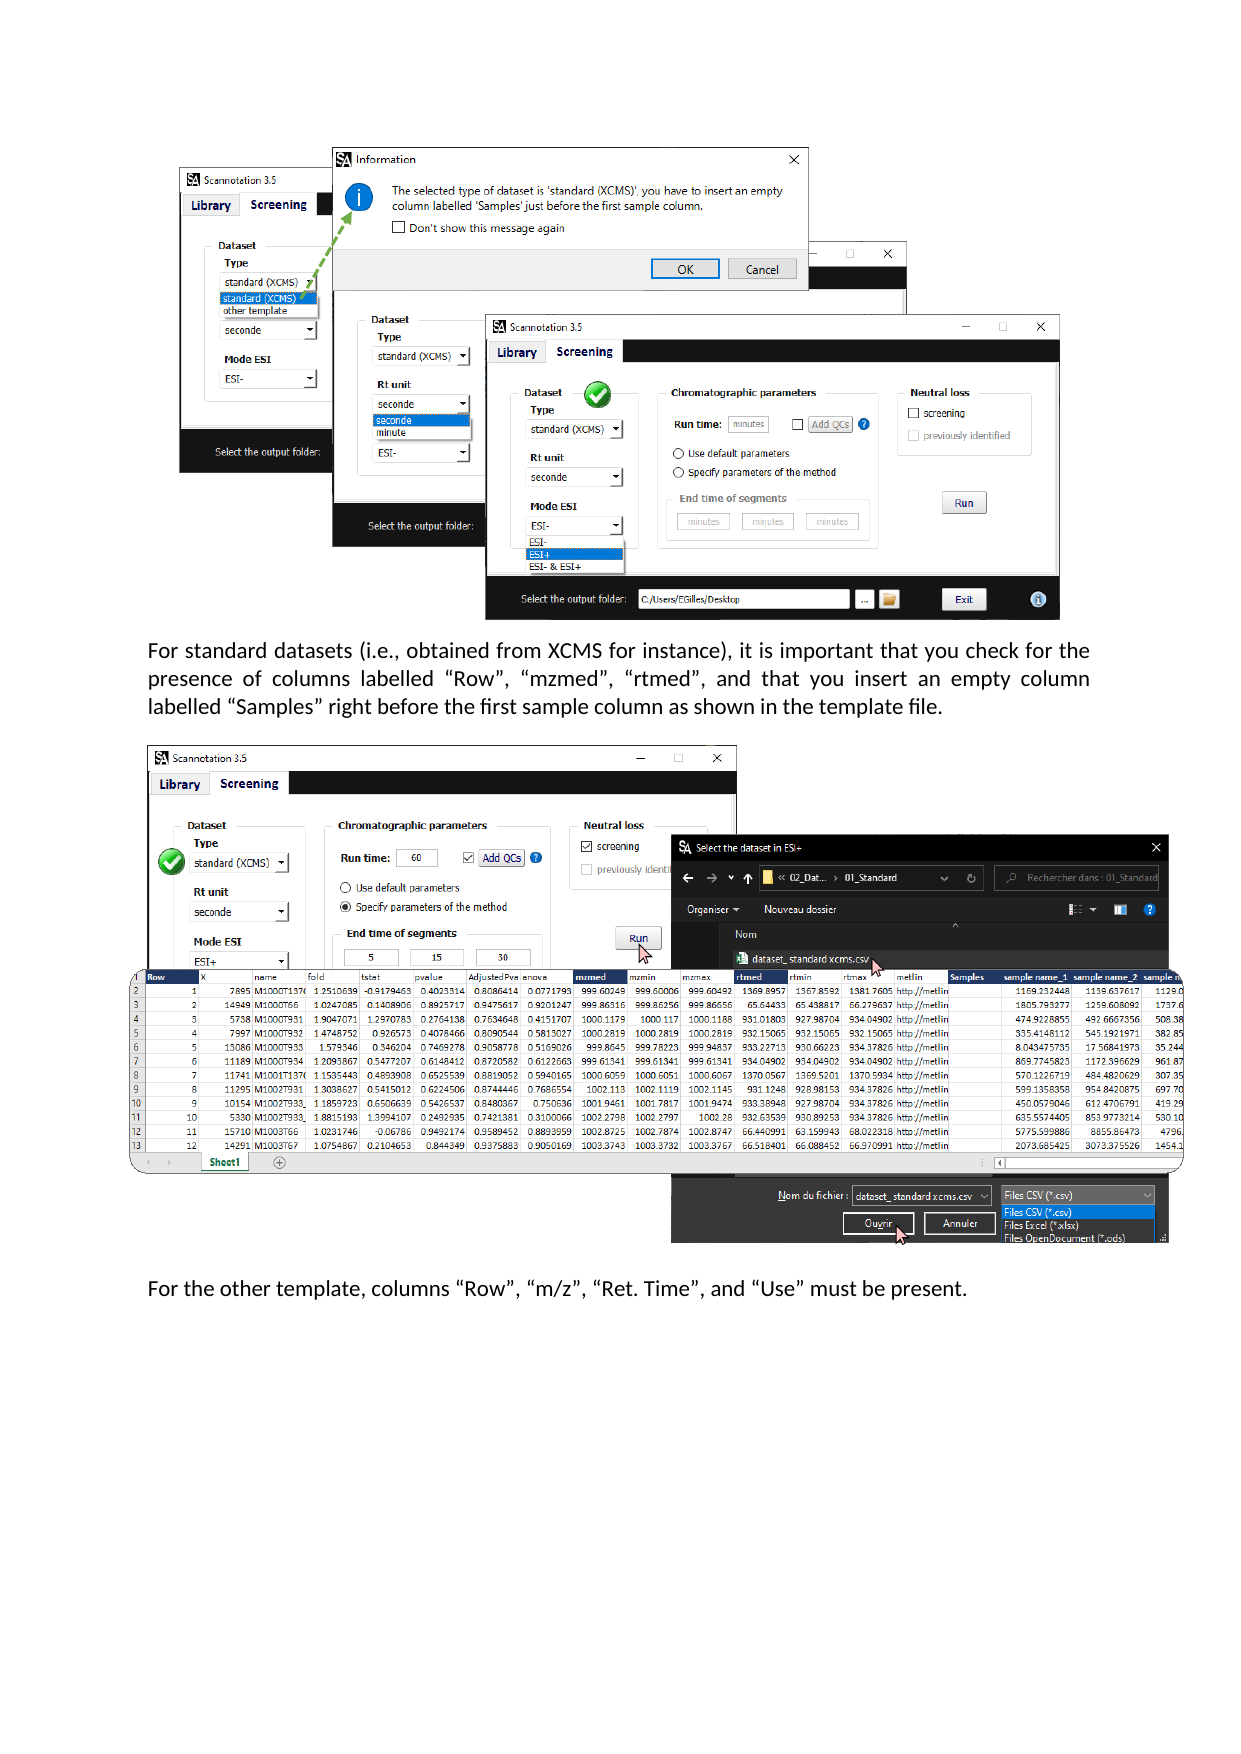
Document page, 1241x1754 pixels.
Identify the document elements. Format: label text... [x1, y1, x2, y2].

picture [179, 147, 1060, 620]
text For the other template, columns “Row”, “m/z”, “Ret. Time”, and “Use” must be present. [148, 1274, 1093, 1302]
text For standard datasets (i.e., obtained from XCMS for instance), it is important that you check for the presence of columns labelled “Row”, “mzmed”, “rtmed”, and that you insert an empty column labelled “Samples” right before the first sample column as shown in the template file. [148, 636, 1093, 720]
picture [147, 745, 1169, 969]
picture [671, 1173, 1169, 1243]
